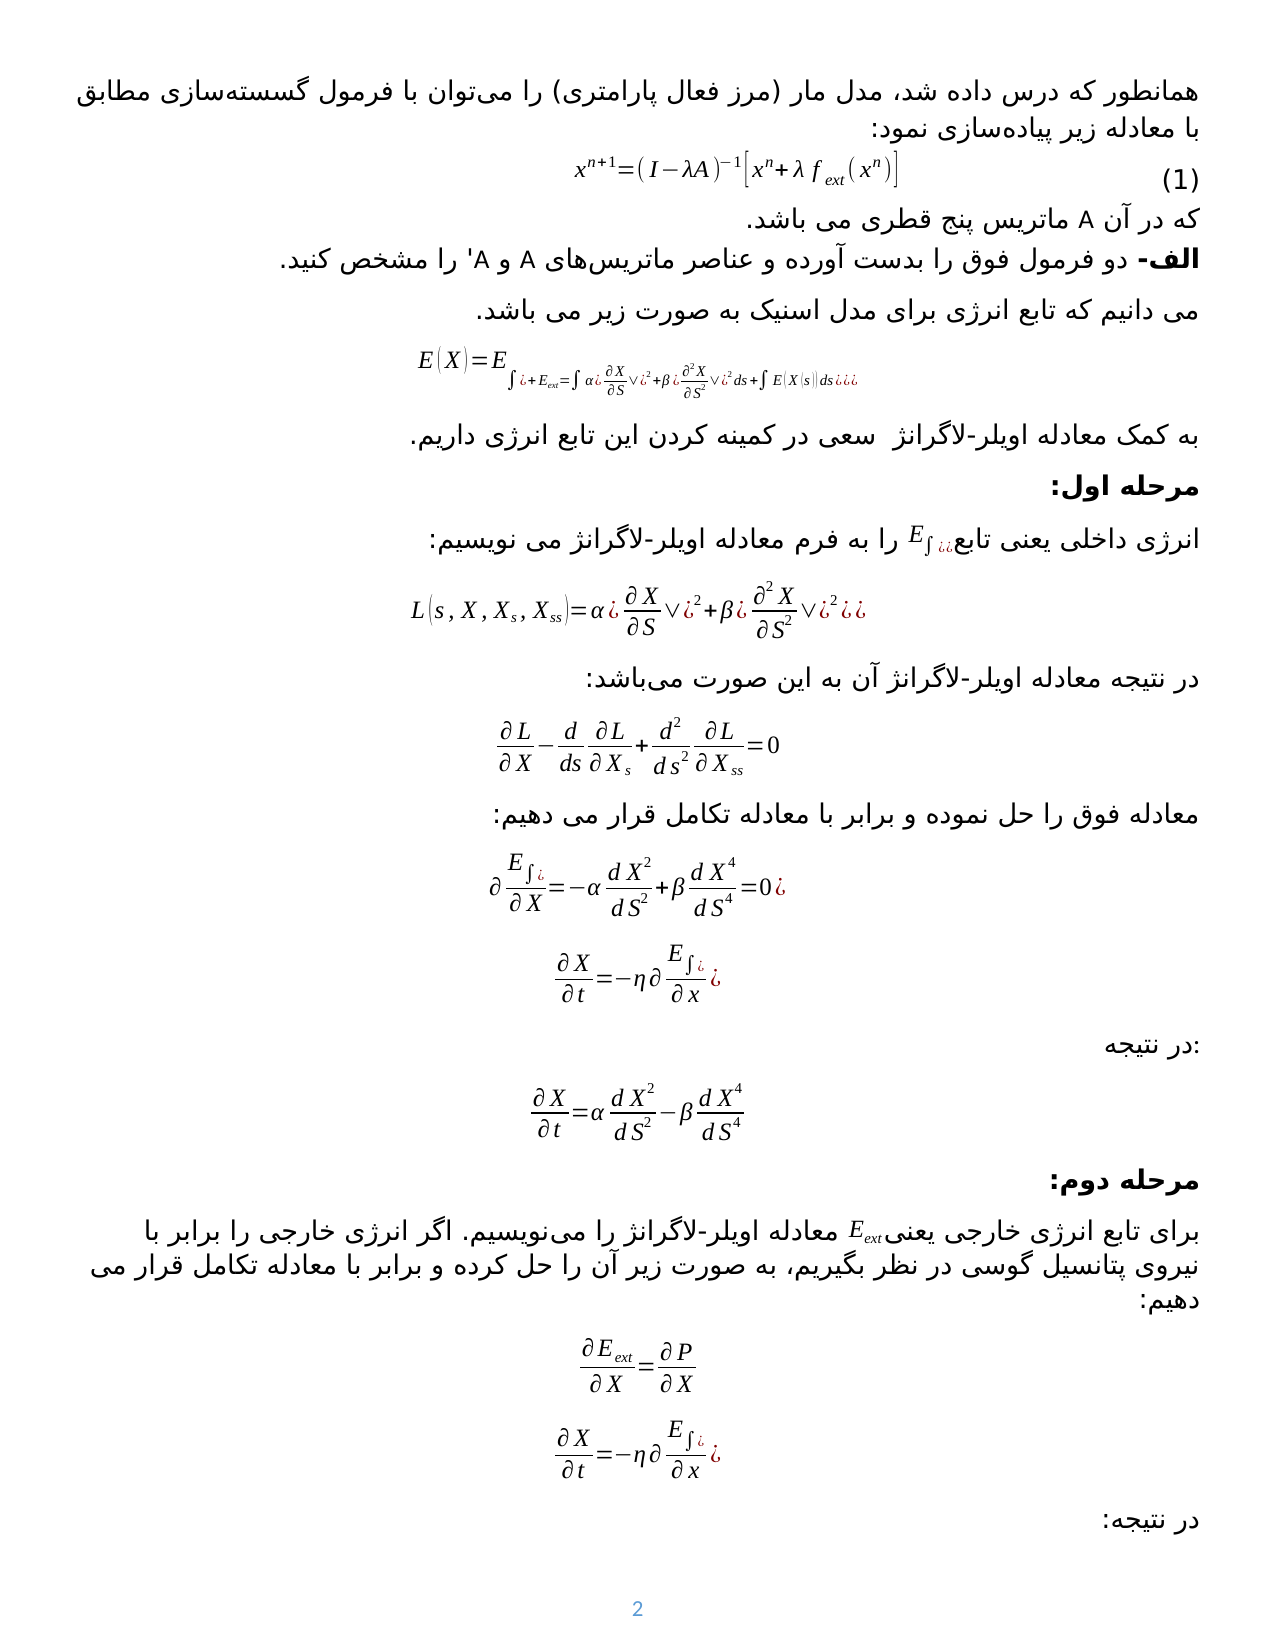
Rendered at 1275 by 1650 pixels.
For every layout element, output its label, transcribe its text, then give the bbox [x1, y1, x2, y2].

text در نتیجه معادله اویلر-لاگرانژ آن به این صورت می‌باشد: [75, 662, 1200, 694]
text انرژی داخلی یعنی تابع را به فرم معادله اویلر-لاگرانژ می نویسیم: [75, 521, 1200, 558]
text برای تابع انرژی خارجی یعنی معادله اویلر-لاگرانژ را می‌نویسیم. اگر انرژی خارجی را برابر با نیروی پتانسیل گوسی در نظر بگیریم، به صورت زیر آن را حل کرده و برابر با معادله تکامل قرار می دهیم: [75, 1215, 1200, 1315]
text مرحله اول: [75, 470, 1200, 502]
text معادله فوق را حل نموده و برابر با معادله تکامل قرار می دهیم: [75, 798, 1200, 830]
text می دانیم که تابع انرژی برای مدل اسنیک به صورت زیر می باشد. [75, 294, 1200, 326]
text در نتیجه: [75, 1503, 1200, 1534]
text که در آن A ماتریس پنج قطری می باشد. [75, 202, 1200, 235]
text (1) [75, 151, 1200, 196]
text به کمک معادله اویلر-لاگرانژ سعی در کمینه کردن این تابع انرژی داریم. [75, 419, 1200, 451]
text الف- دو فرمول فوق را بدست آورده و عناصر ماتریس‌های A و A' را مشخص کنید. [75, 242, 1200, 275]
text در نتیجه: [75, 1027, 1200, 1060]
text همانطور که درس داده شد، مدل مار (مرز فعال پارامتری) را می‌توان با فرمول گسسته‌سازی مطابق با معادله‌ زیر پیاده‌سازی نمود: [75, 75, 1200, 144]
text مرحله دوم: [75, 1164, 1200, 1196]
